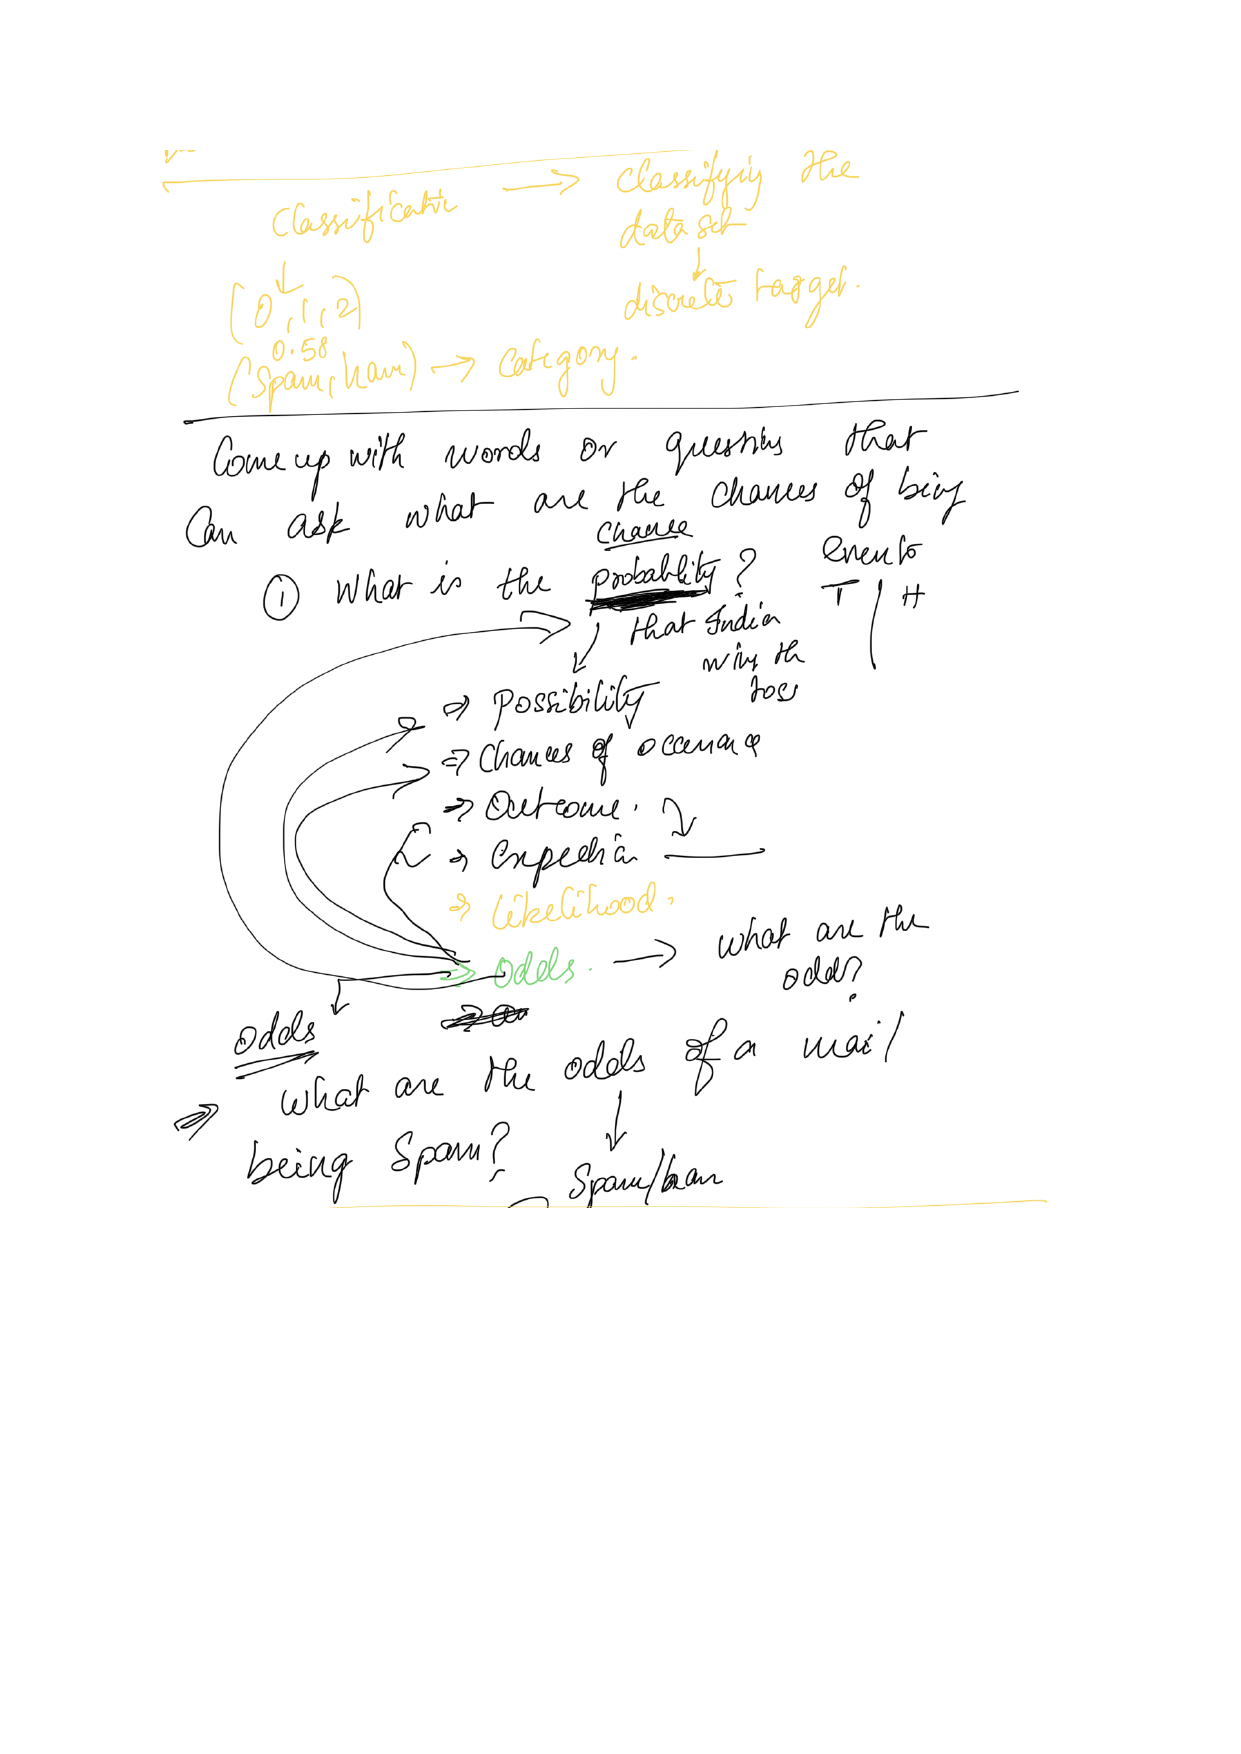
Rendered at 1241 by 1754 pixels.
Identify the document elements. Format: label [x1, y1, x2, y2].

picture [150, 150, 1091, 1208]
